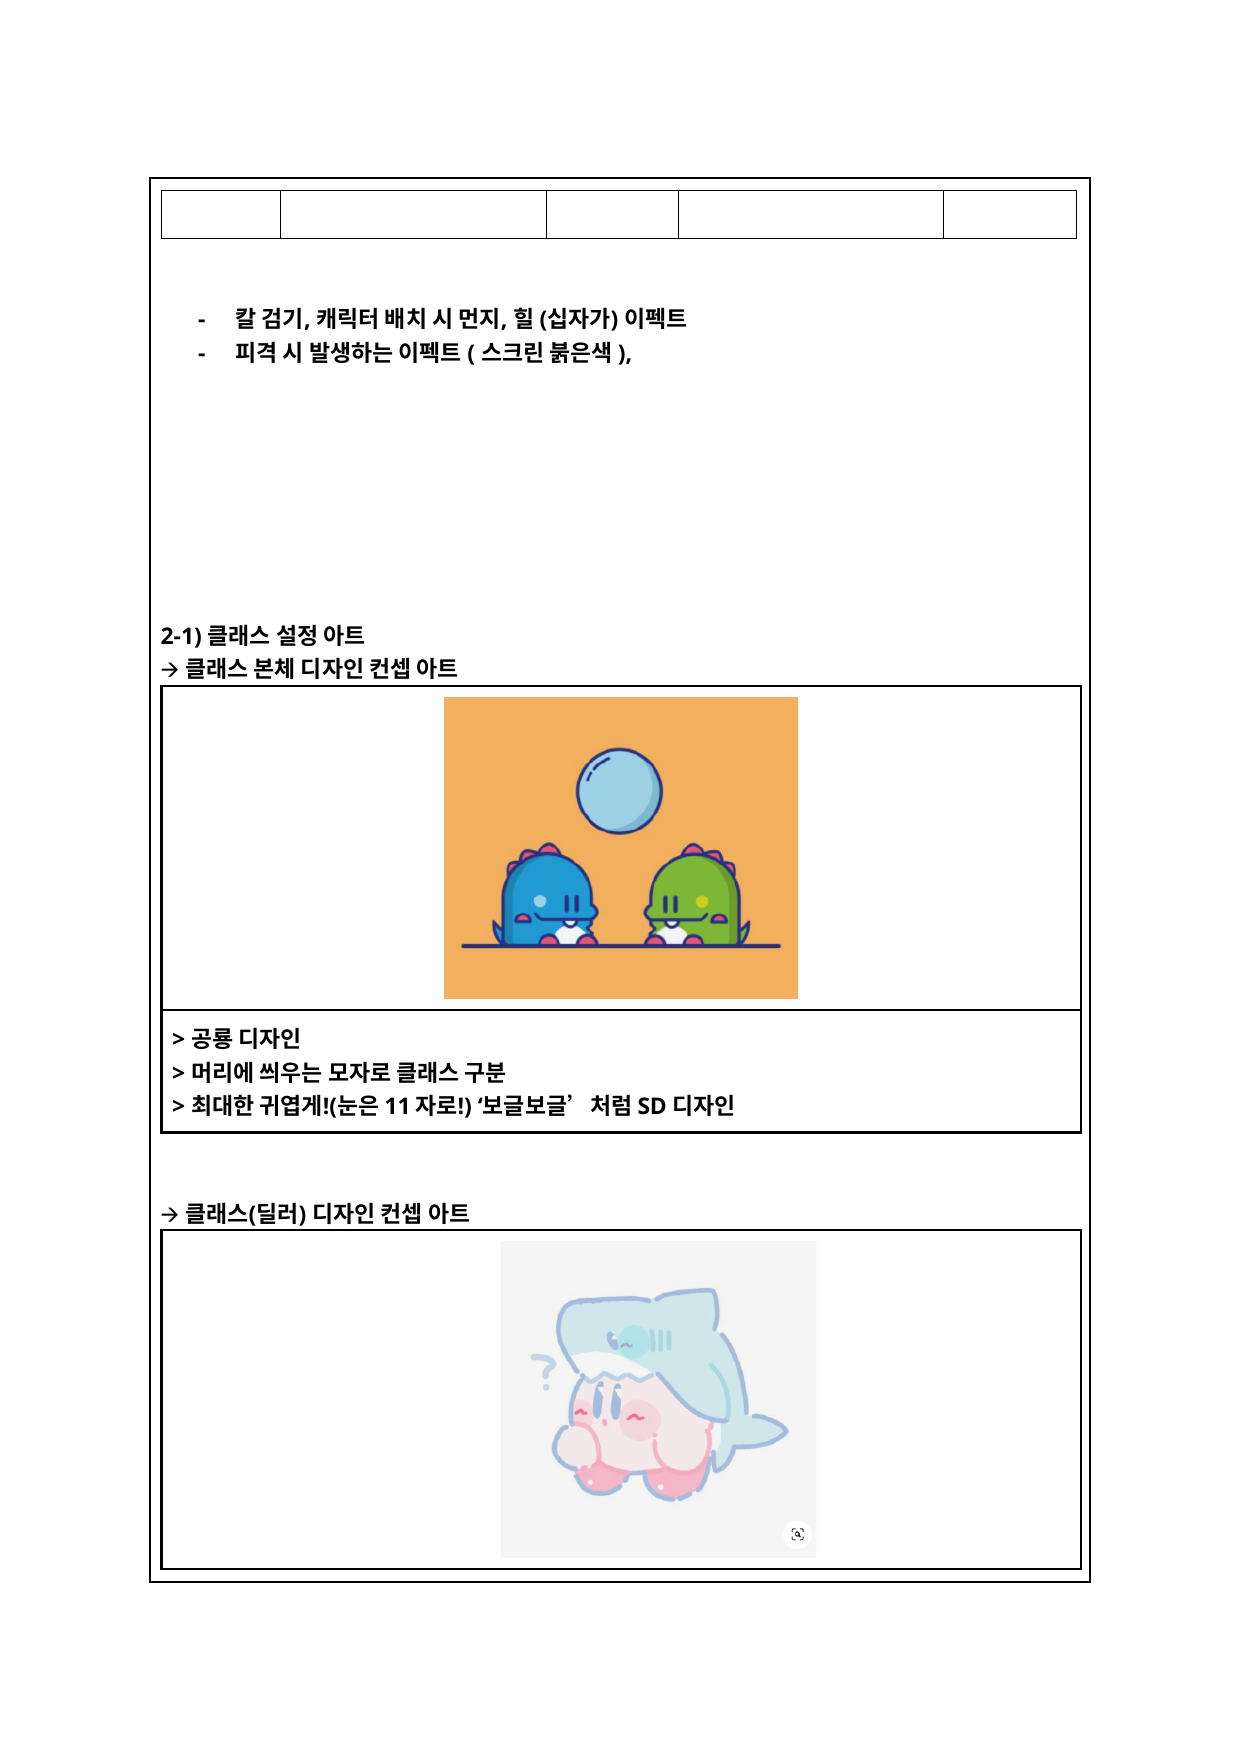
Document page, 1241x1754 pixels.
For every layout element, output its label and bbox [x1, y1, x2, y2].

picture [444, 697, 799, 999]
picture [500, 1241, 817, 1558]
table_header [151, 179, 1089, 1581]
